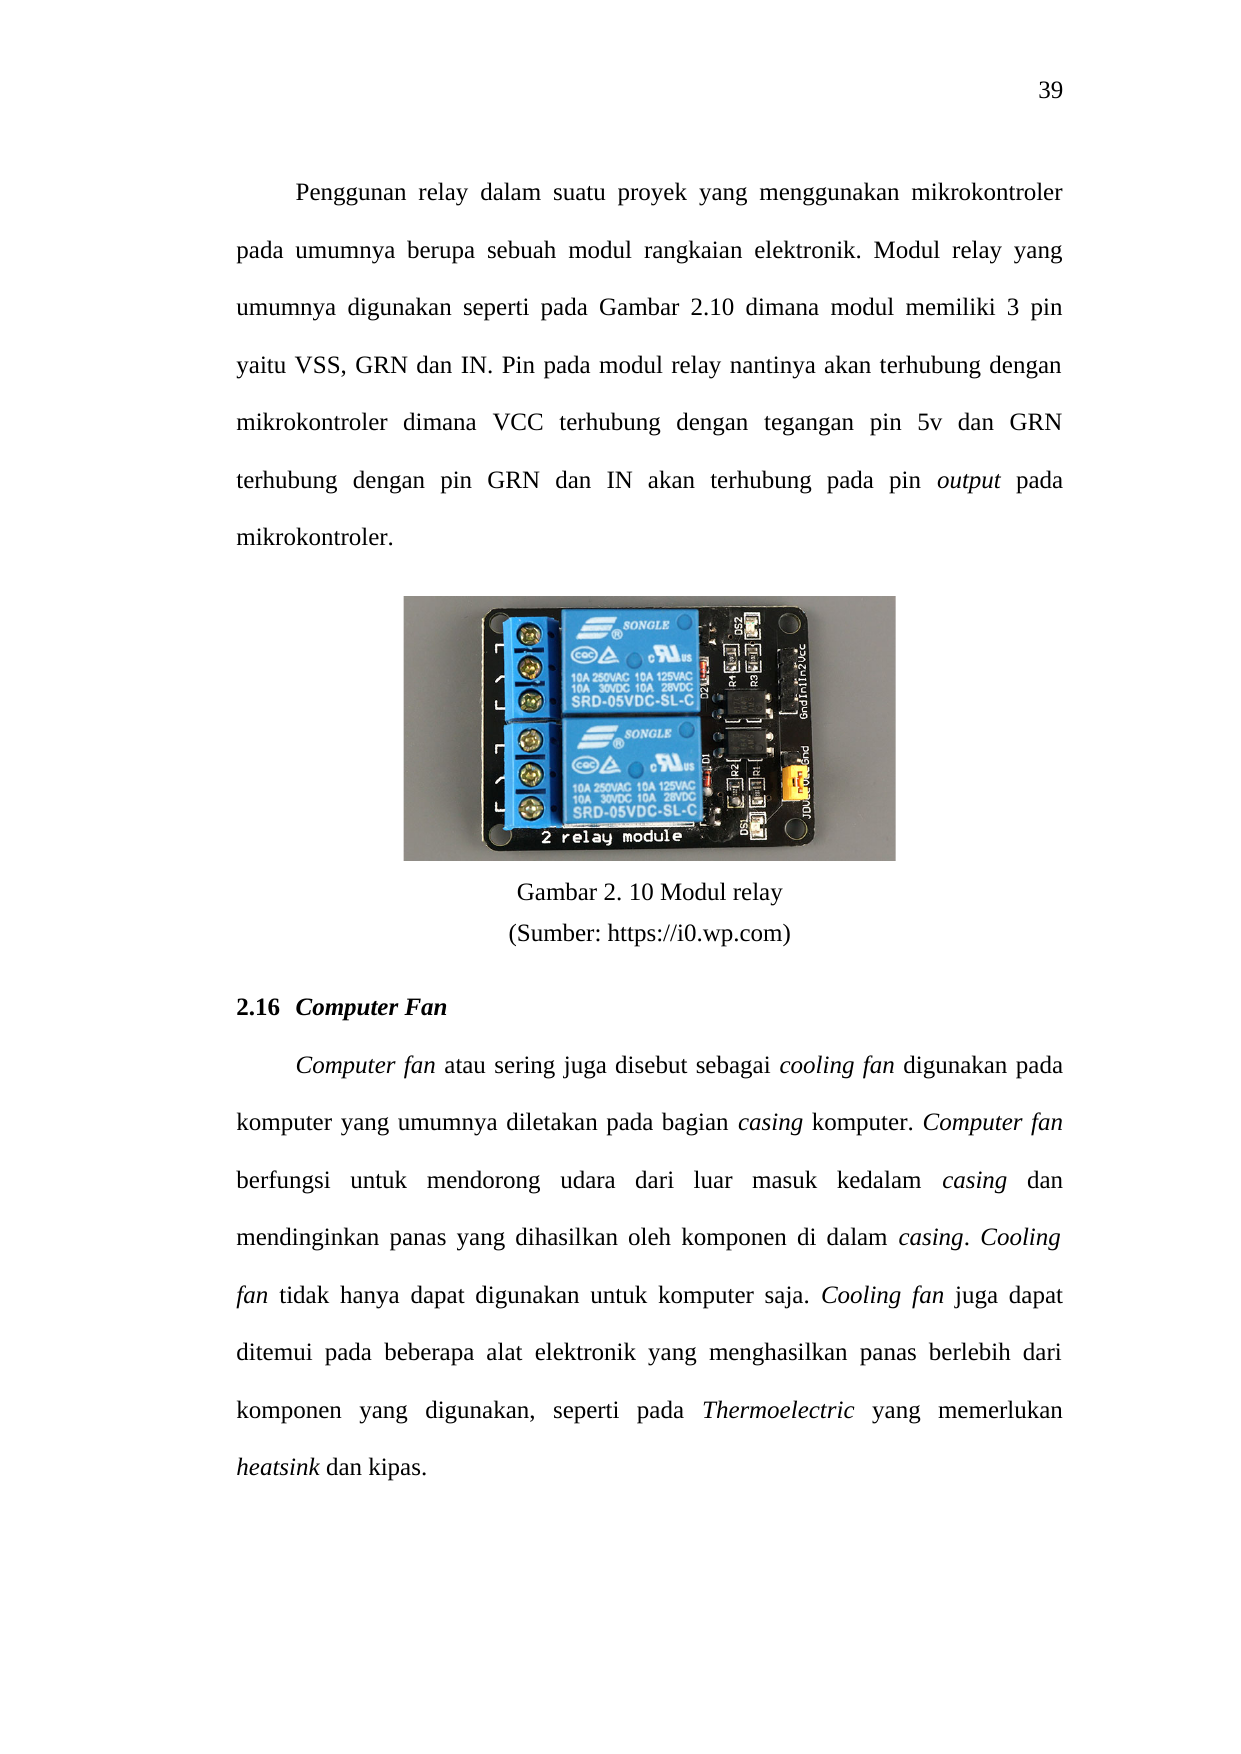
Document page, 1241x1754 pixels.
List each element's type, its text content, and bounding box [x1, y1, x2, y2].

text Gambar 2. 10 Modul relay [236, 877, 1063, 906]
text Computer fan atau sering juga disebut sebagai cooling fan digunakan pada komputer yang umumnya diletakan pada bagian casing komputer. Computer fan berfungsi untuk mendorong udara dari luar masuk kedalam casing dan mendinginkan panas yang dihasilkan oleh komponen di dalam casing. Cooling fan tidak hanya dapat digunakan untuk komputer saja. Cooling fan juga dapat ditemui pada beberapa alat elektronik yang menghasilkan panas berlebih dari komponen yang digunakan, seperti pada Thermoelectric yang memerlukan heatsink dan kipas. [236, 1050, 1063, 1481]
text (Sumber: https://i0.wp.com) [236, 918, 1063, 947]
picture [403, 596, 896, 861]
subtitle Computer Fan [236, 992, 1063, 1021]
text Penggunan relay dalam suatu proyek yang menggunakan mikrokontroler pada umumnya berupa sebuah modul rangkaian elektronik. Modul relay yang umumnya digunakan seperti pada Gambar 2.10 dimana modul memiliki 3 pin yaitu VSS, GRN dan IN. Pin pada modul relay nantinya akan terhubung dengan mikrokontroler dimana VCC terhubung dengan tegangan pin 5v dan GRN terhubung dengan pin GRN dan IN akan terhubung pada pin output pada mikrokontroler. [236, 177, 1063, 551]
